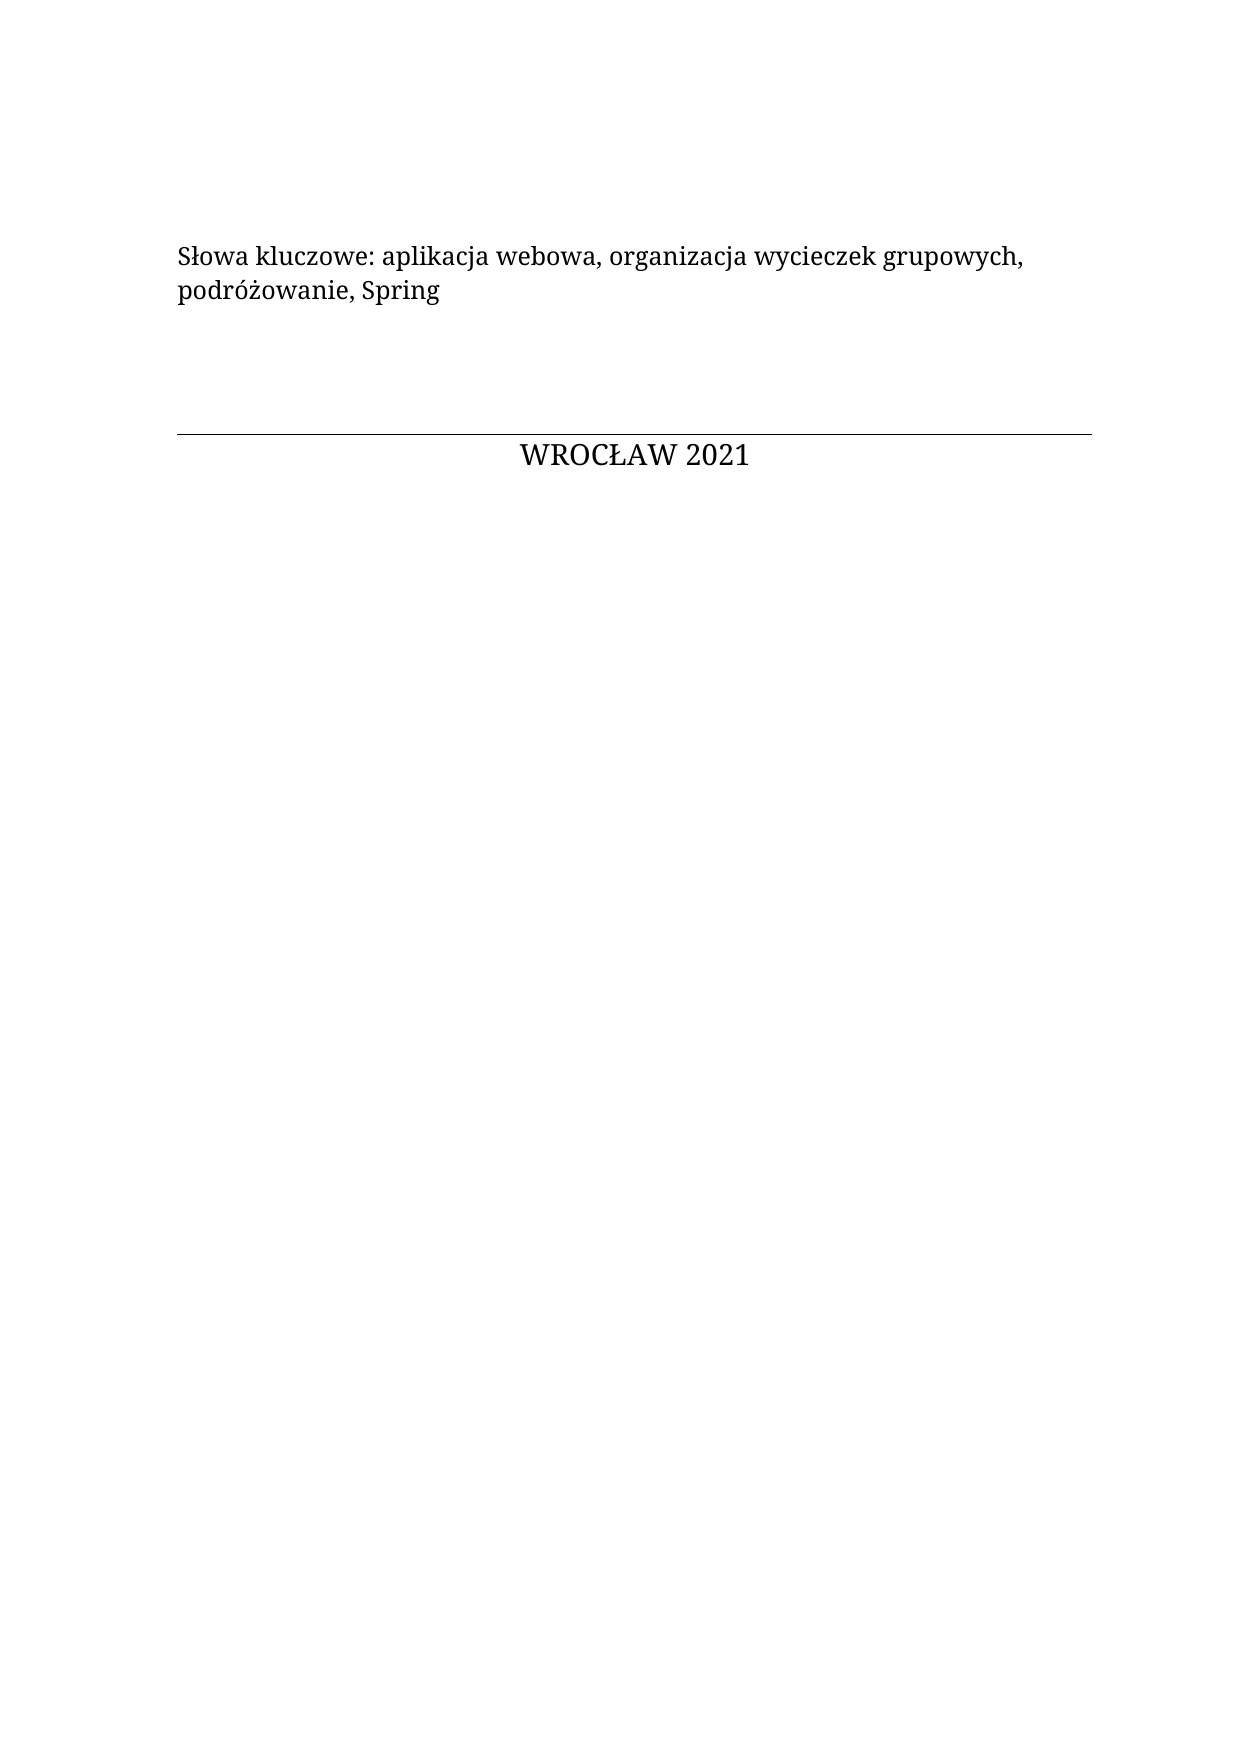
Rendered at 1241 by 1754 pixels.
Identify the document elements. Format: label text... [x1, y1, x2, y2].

list WROCŁAW 2021 [177, 435, 1092, 474]
text Słowa kluczowe: aplikacja webowa, organizacja wycieczek grupowych, podróżowanie, Spring [177, 238, 1092, 307]
